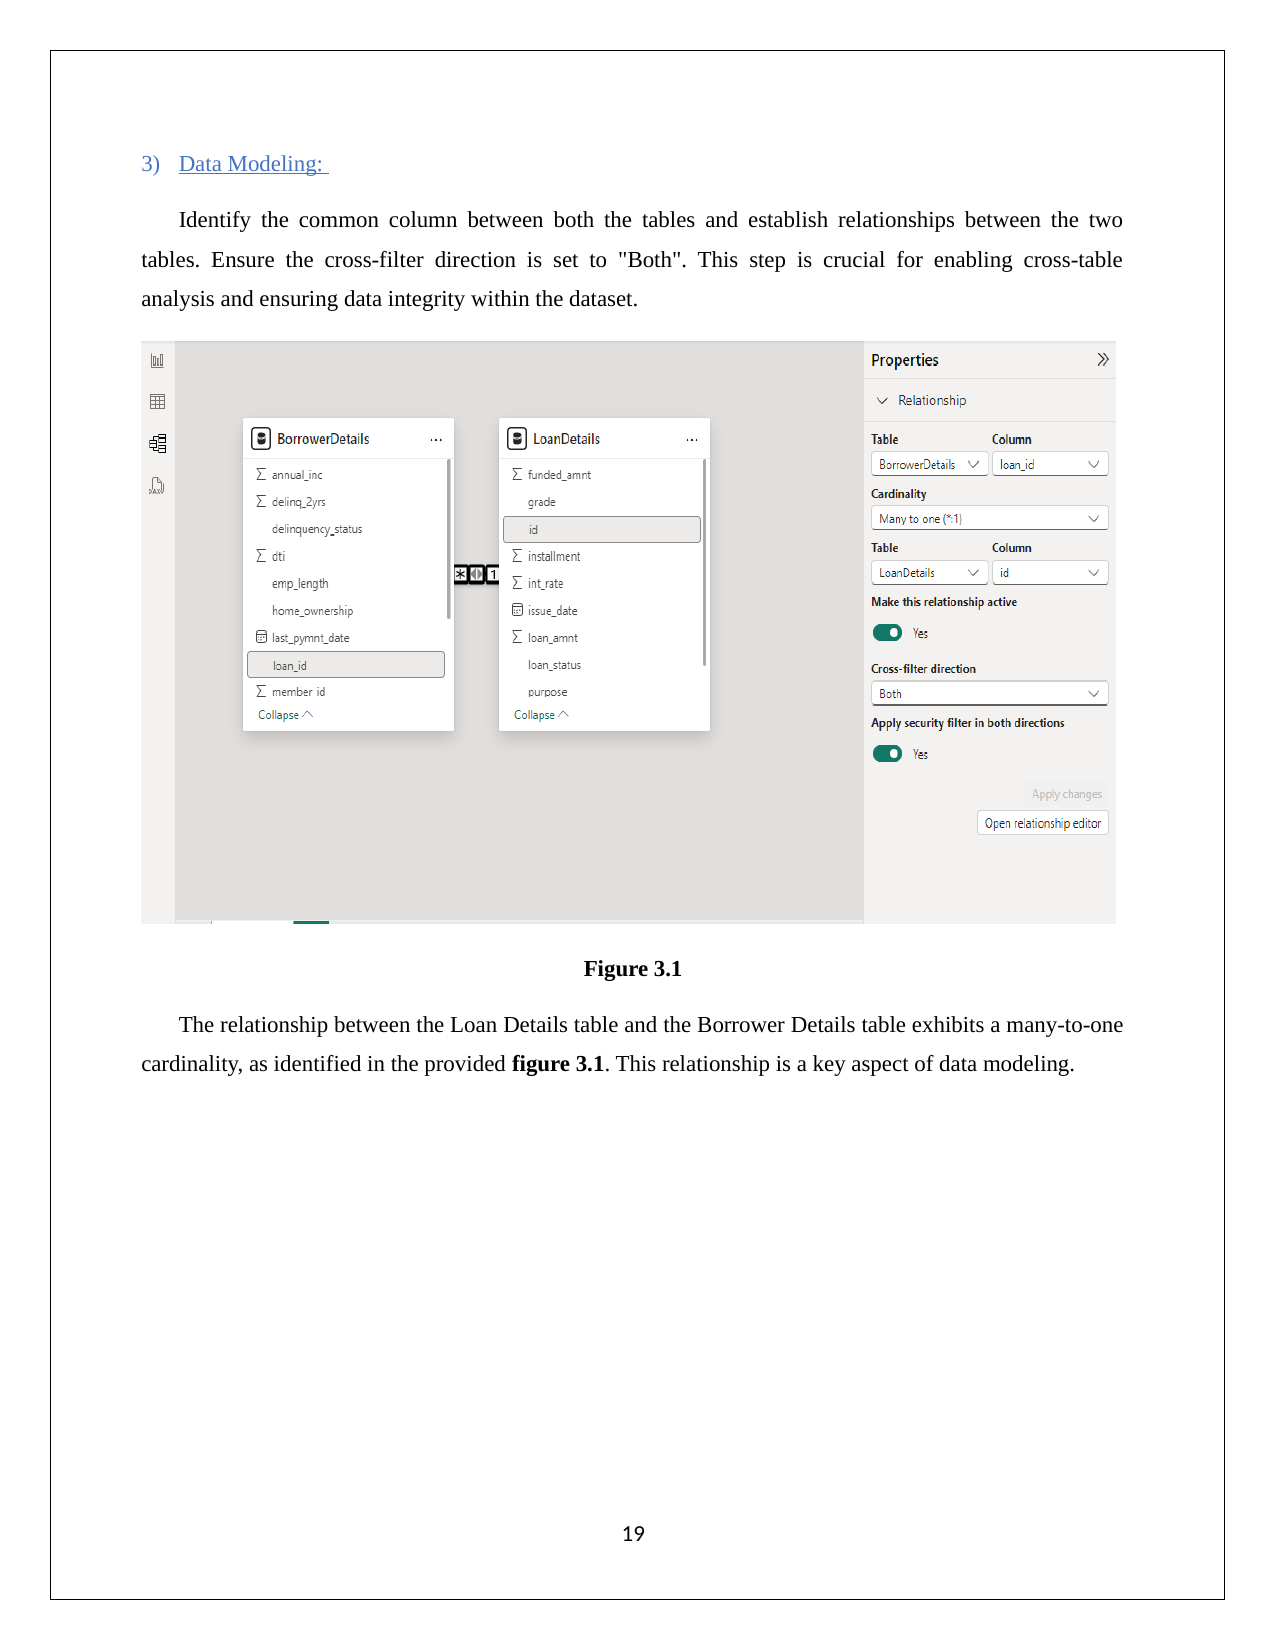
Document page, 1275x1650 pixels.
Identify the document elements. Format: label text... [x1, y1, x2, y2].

text Figure 3.1 [141, 955, 1125, 981]
text The relationship between the Loan Details table and the Borrower Details table exhibits a many-to-one cardinality, as identified in the provided figure 3.1. This relationship is a key aspect of data modeling. [141, 1011, 1125, 1077]
picture [141, 341, 1116, 924]
text Identify the common column between both the tables and establish relationships between the two tables. Ensure the cross-filter direction is set to "Both". This step is crucial for enabling cross-table analysis and ensuring data integrity within the dataset. [141, 206, 1125, 311]
list Data Modeling: [141, 150, 1125, 176]
